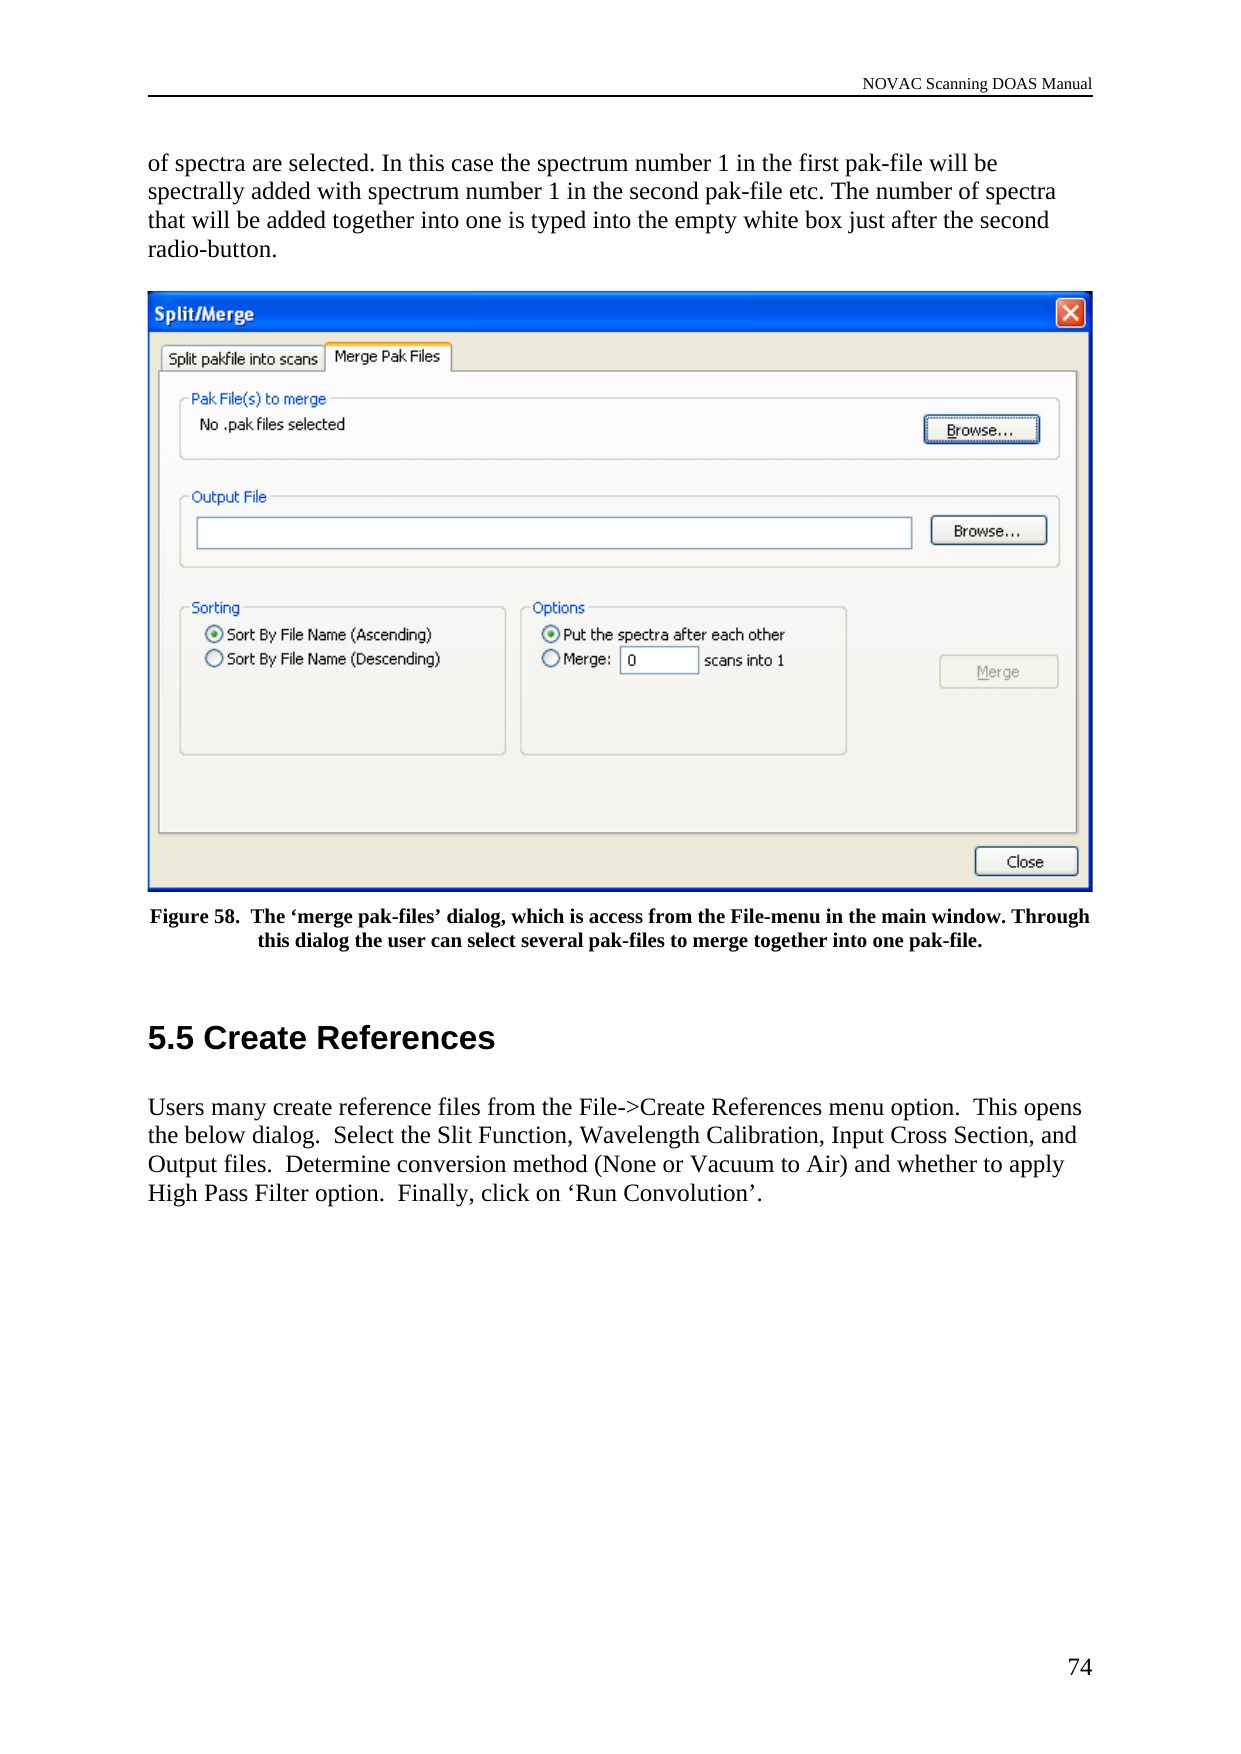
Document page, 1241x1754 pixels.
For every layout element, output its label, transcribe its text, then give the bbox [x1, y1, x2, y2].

text Users many create reference files from the File->Create References menu option. This opens the below dialog. Select the Slit Function, Wavelength Calibration, Input Cross Section, and Output files. Determine conversion method (None or Vacuum to Air) and whether to apply High Pass Filter option. Finally, click on ‘Run Convolution’. [148, 1092, 1093, 1207]
picture [147, 291, 1093, 892]
subtitle 5.5 Create References [148, 1018, 1093, 1057]
text Figure 58. The ‘merge pak-files’ dialog, which is access from the File-menu in the main window. Through this dialog the user can select several pak-files to merge together into one pak-file. [148, 904, 1093, 952]
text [148, 148, 1093, 263]
